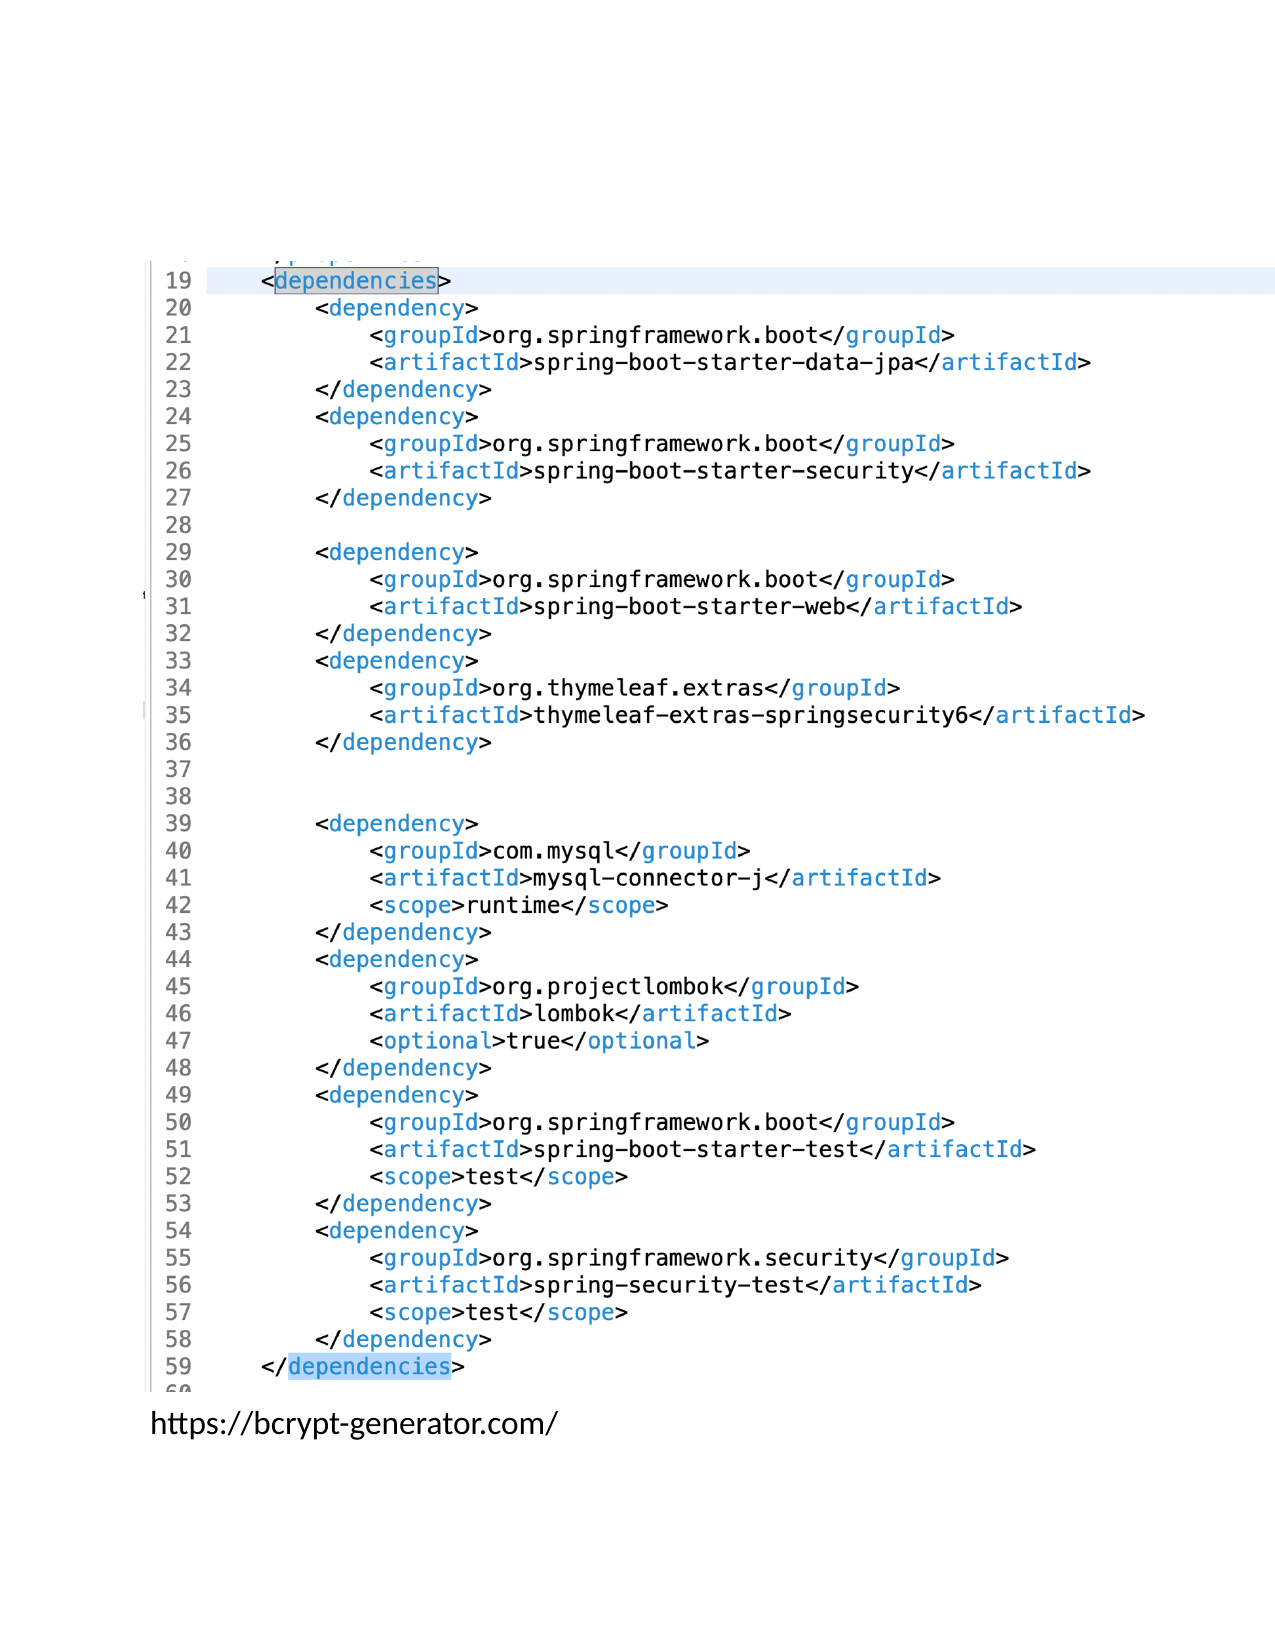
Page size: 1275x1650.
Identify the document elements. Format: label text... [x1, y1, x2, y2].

picture [143, 261, 1275, 1392]
text https://bcrypt-generator.com/ [150, 1402, 1125, 1443]
